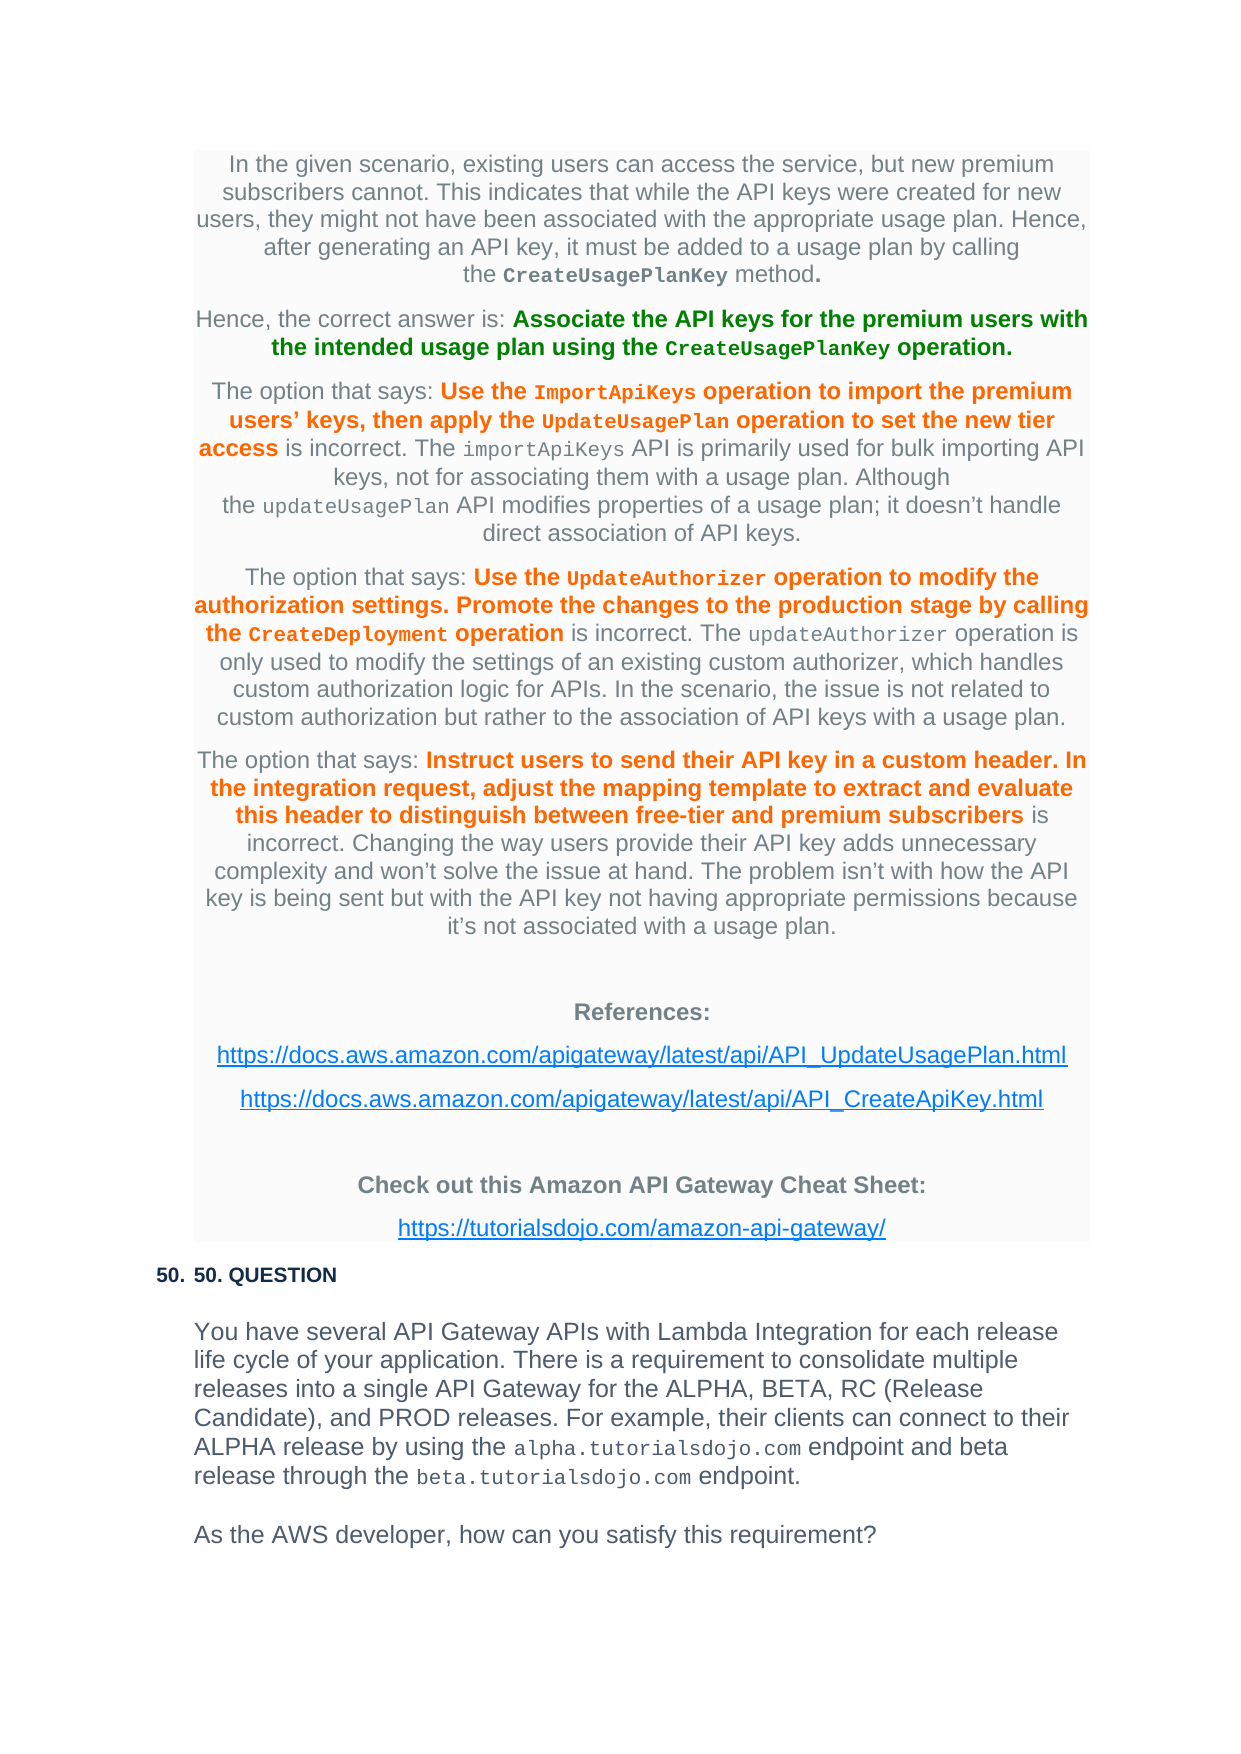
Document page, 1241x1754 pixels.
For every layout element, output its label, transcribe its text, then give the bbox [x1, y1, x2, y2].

text The option that says: Use the ImportApiKeys operation to import the premium users’ keys, then apply the UpdateUsagePlan operation to set the new tier access is incorrect. The importApiKeys API is primarily used for bulk importing API keys, not for associating them with a usage plan. Although the updateUsagePlan API modifies properties of a usage plan; it doesn’t handle direct association of API keys. [194, 377, 1090, 547]
text In the given scenario, existing users can access the service, but new premium subscribers cannot. This indicates that while the API keys were created for new users, they might not have been associated with the appropriate usage plan. Hence, after generating an API key, it must be added to a usage plan by calling the CreateUsagePlanKey method. [194, 150, 1090, 289]
text https://tutorialsdojo.com/amazon-api-gateway/ [194, 1214, 1090, 1242]
text https://docs.aws.amazon.com/apigateway/latest/api/API_UpdateUsagePlan.html [194, 1041, 1090, 1069]
text As the AWS developer, how can you satisfy this requirement? [194, 1520, 1090, 1549]
list 50. Question [156, 1254, 1090, 1287]
text You have several API Gateway APIs with Lambda Integration for each release life cycle of your application. There is a requirement to consolidate multiple releases into a single API Gateway for the ALPHA, BETA, RC (Release Candidate), and PROD releases. For example, their clients can connect to their ALPHA release by using the alpha.tutorialsdojo.com endpoint and beta release through the beta.tutorialsdojo.com endpoint. [194, 1316, 1090, 1491]
text The option that says: Use the UpdateAuthorizer operation to modify the authorization settings. Promote the changes to the production stage by calling the CreateDeployment operation is incorrect. The updateAuthorizer operation is only used to modify the settings of an existing custom authorizer, which handles custom authorization logic for APIs. In the scenario, the issue is not related to custom authorization but rather to the association of API keys with a usage plan. [194, 563, 1090, 731]
text Check out this Amazon API Gateway Cheat Sheet: [194, 1171, 1090, 1199]
text The option that says: Instruct users to send their API key in a custom header. In the integration request, adjust the mapping template to extract and evaluate this header to distinguish between free-tier and premium subscribers is incorrect. Changing the way users provide their API key adds unnecessary complexity and won’t solve the issue at hand. The problem isn’t with how the API key is being sent but with the API key not having appropriate permissions because it’s not associated with a usage plan. [194, 746, 1090, 939]
text https://docs.aws.amazon.com/apigateway/latest/api/API_CreateApiKey.html [194, 1085, 1090, 1112]
text References: [194, 998, 1090, 1026]
text Hence, the correct answer is: Associate the API keys for the premium users with the intended usage plan using the CreateUsagePlanKey operation. [194, 305, 1090, 361]
